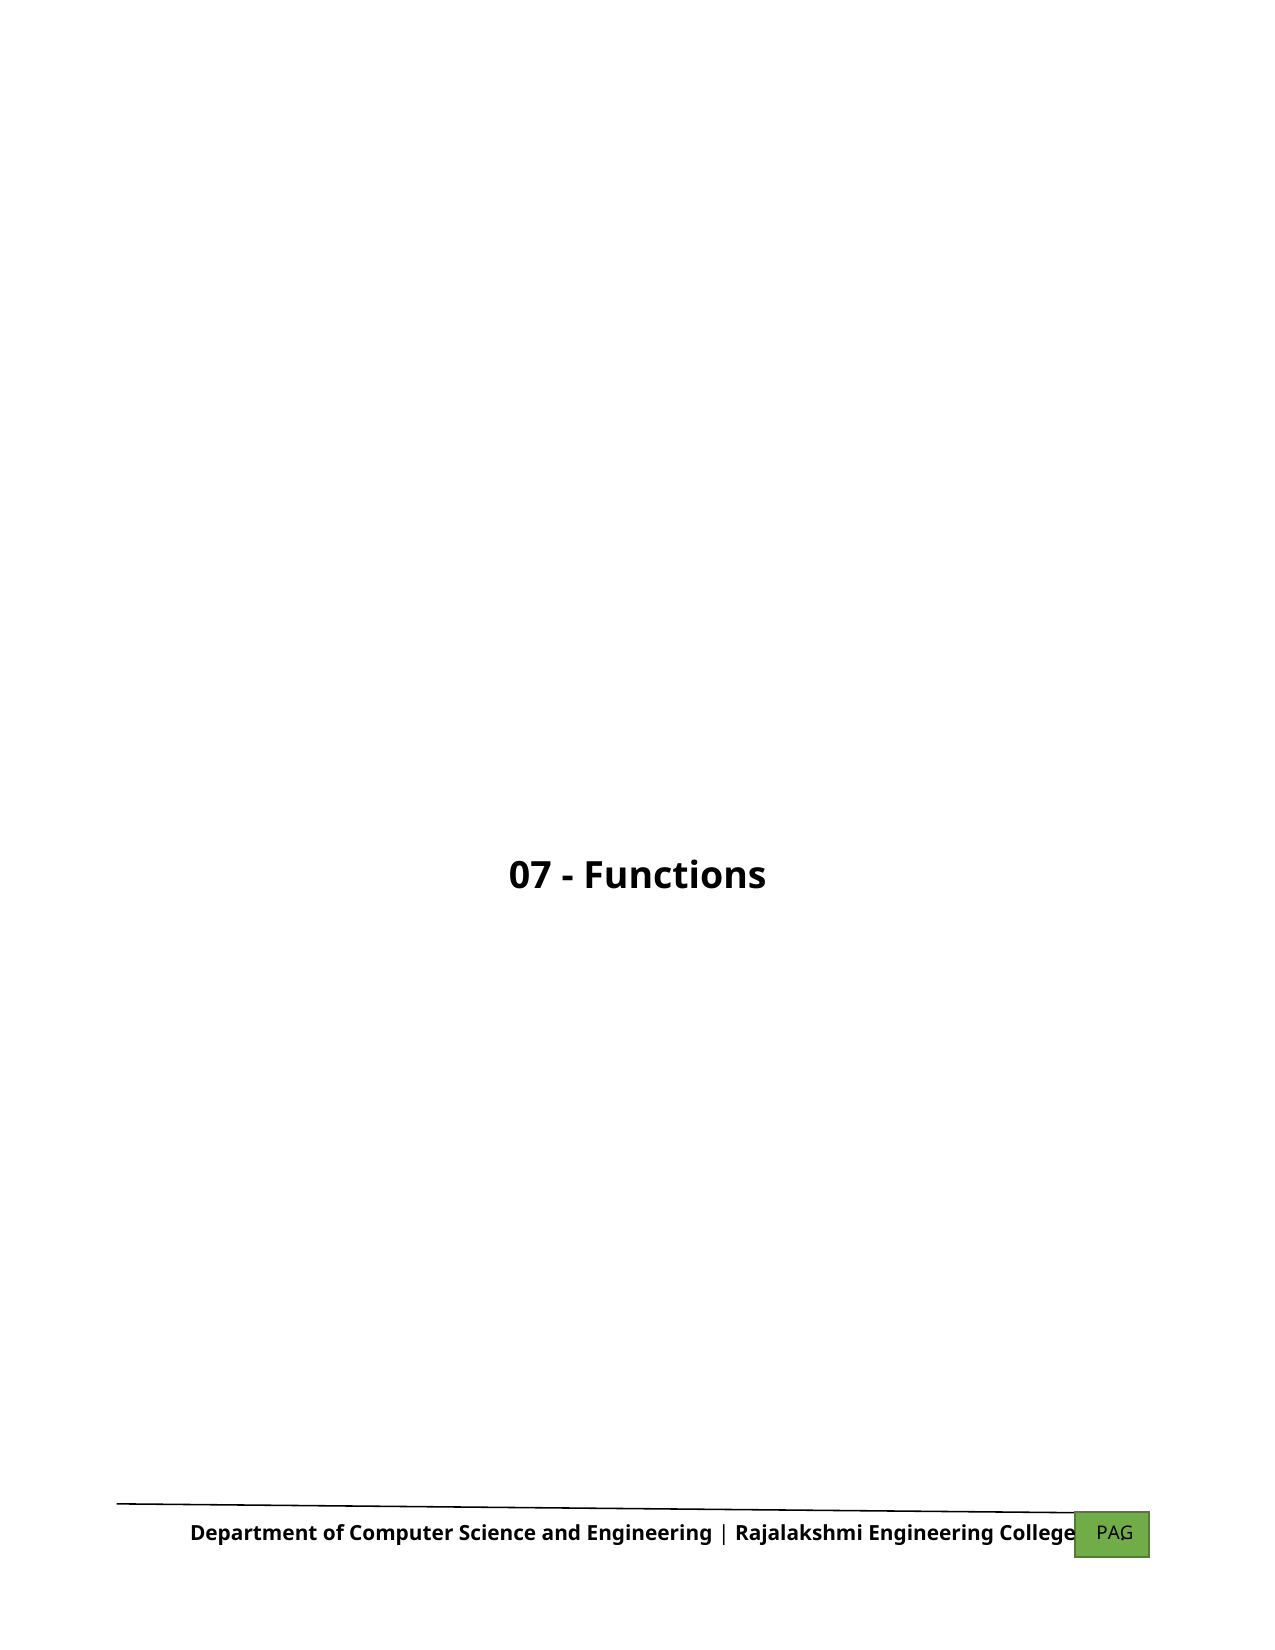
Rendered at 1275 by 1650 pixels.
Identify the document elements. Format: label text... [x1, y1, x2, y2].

text 07 - Functions [150, 848, 1125, 899]
